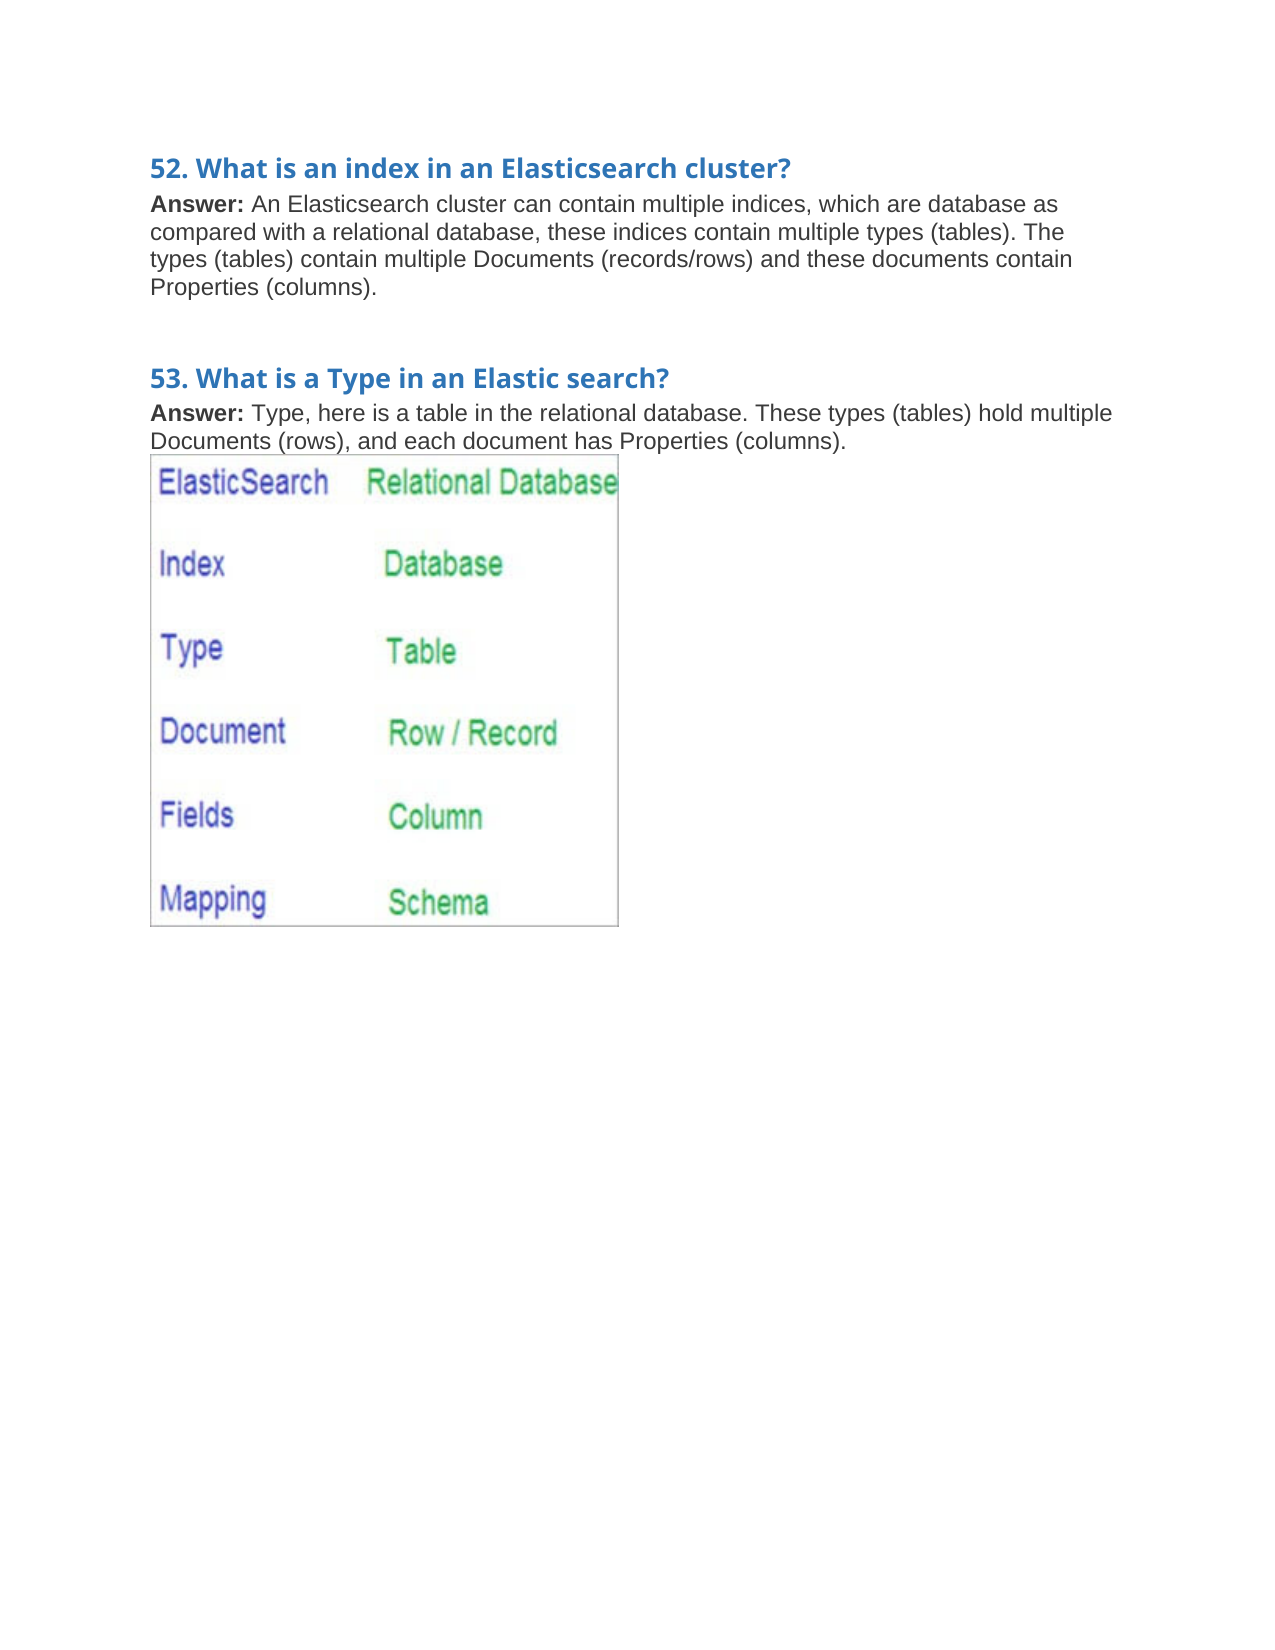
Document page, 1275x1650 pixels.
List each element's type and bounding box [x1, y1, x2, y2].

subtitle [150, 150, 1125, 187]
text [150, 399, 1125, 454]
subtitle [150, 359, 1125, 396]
picture [150, 454, 619, 927]
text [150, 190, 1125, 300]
